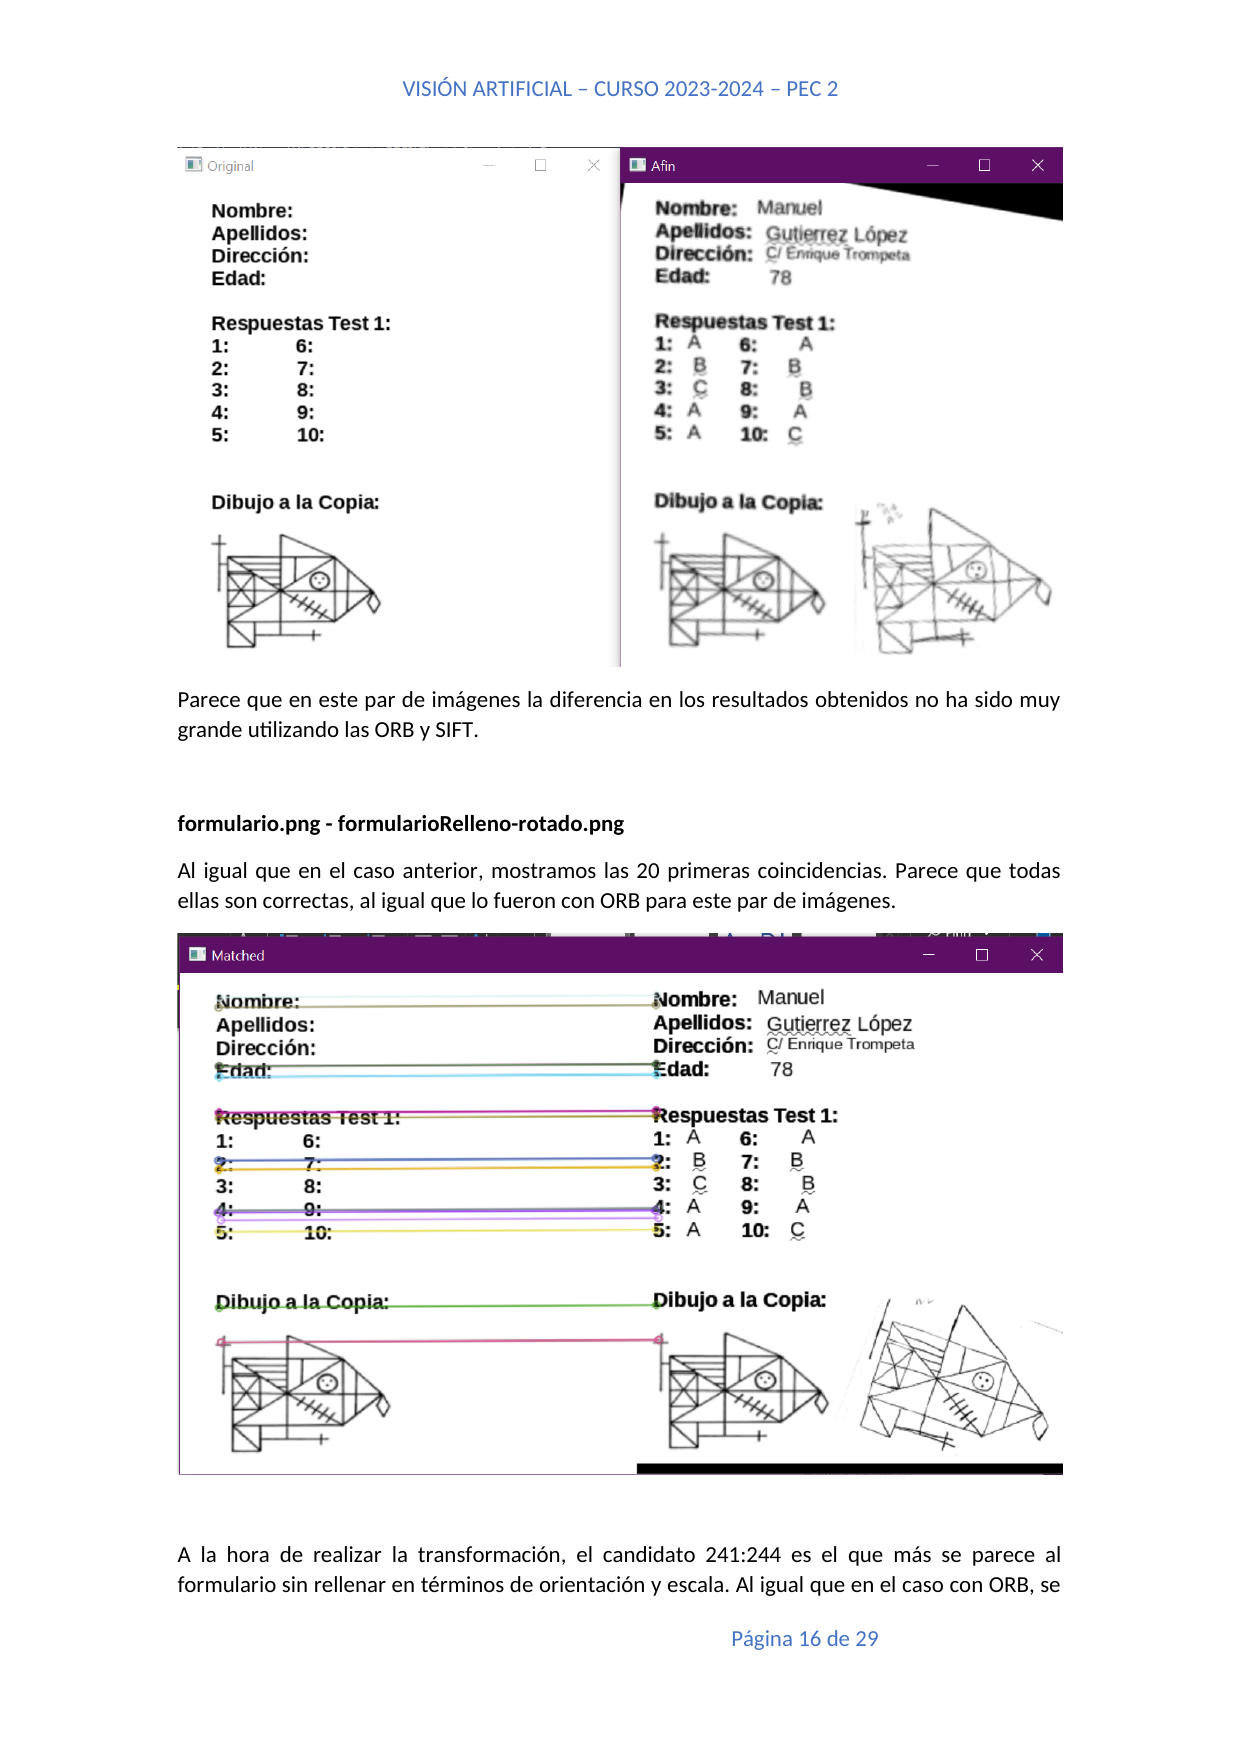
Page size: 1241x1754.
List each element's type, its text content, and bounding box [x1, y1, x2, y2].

text Parece que en este par de imágenes la diferencia en los resultados obtenidos no ha sido muy grande utilizando las ORB y SIFT. [177, 685, 1063, 744]
text Al igual que en el caso anterior, mostramos las 20 primeras coincidencias. Parece que todas ellas son correctas, al igual que lo fueron con ORB para este par de imágenes. [177, 856, 1063, 914]
text formulario.png - formularioRelleno-rotado.png [177, 809, 1063, 837]
picture [177, 147, 1063, 667]
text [177, 1540, 1063, 1599]
picture [177, 933, 1063, 1475]
